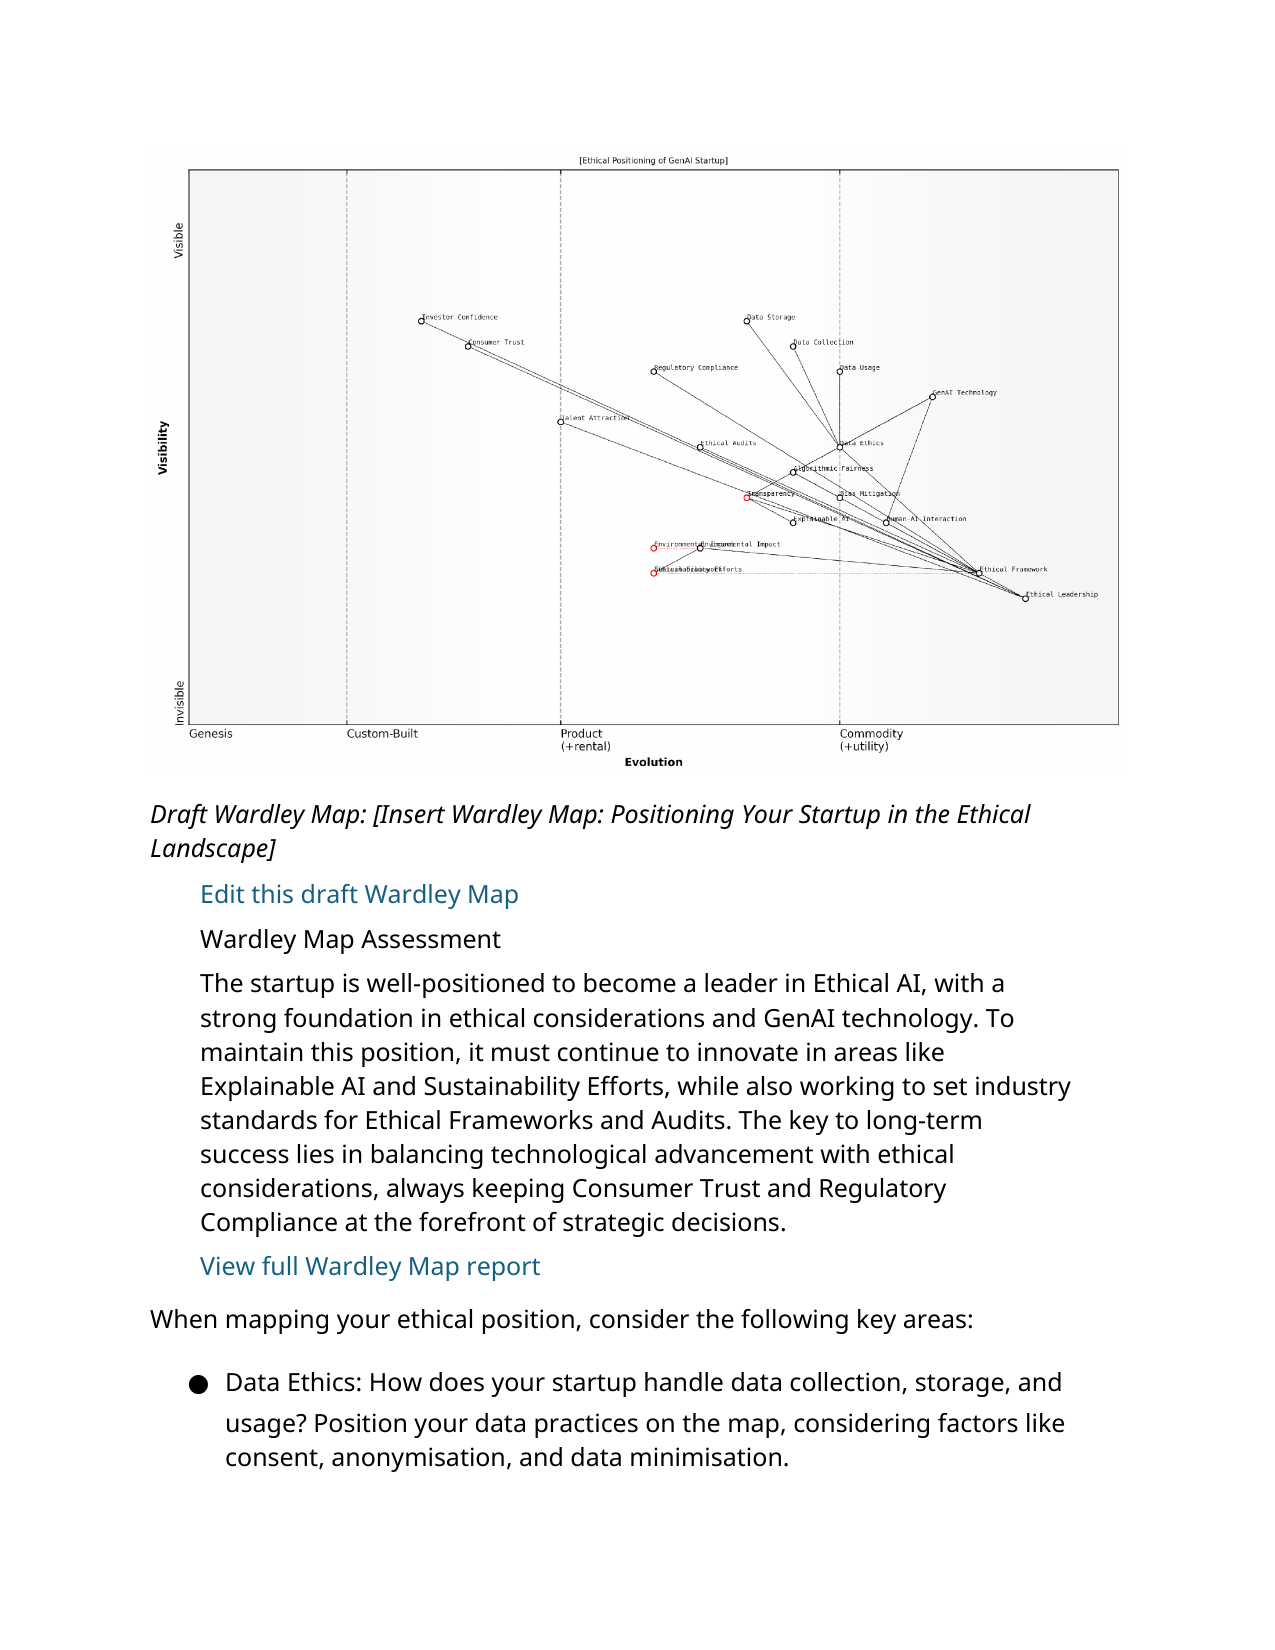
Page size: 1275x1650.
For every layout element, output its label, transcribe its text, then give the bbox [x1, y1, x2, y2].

text Edit this draft Wardley Map [200, 877, 1075, 911]
text When mapping your ethical position, consider the following key areas: [150, 1302, 1125, 1336]
text View full Wardley Map report [200, 1249, 1075, 1283]
text Draft Wardley Map: [Insert Wardley Map: Positioning Your Startup in the Ethical Landscape] [150, 797, 1125, 865]
text Wardley Map Assessment [200, 922, 1075, 956]
list Data Ethics: How does your startup handle data collection, storage, and usage? Position your data practices on the map, considering factors like consent, anonymisation, and data minimisation. [187, 1355, 1125, 1474]
picture [150, 150, 1125, 776]
text The startup is well-positioned to become a leader in Ethical AI, with a strong foundation in ethical considerations and GenAI technology. To maintain this position, it must continue to innovate in areas like Explainable AI and Sustainability Efforts, while also working to set industry standards for Ethical Frameworks and Audits. The key to long-term success lies in balancing technological advancement with ethical considerations, always keeping Consumer Trust and Regulatory Compliance at the forefront of strategic decisions. [200, 966, 1075, 1239]
